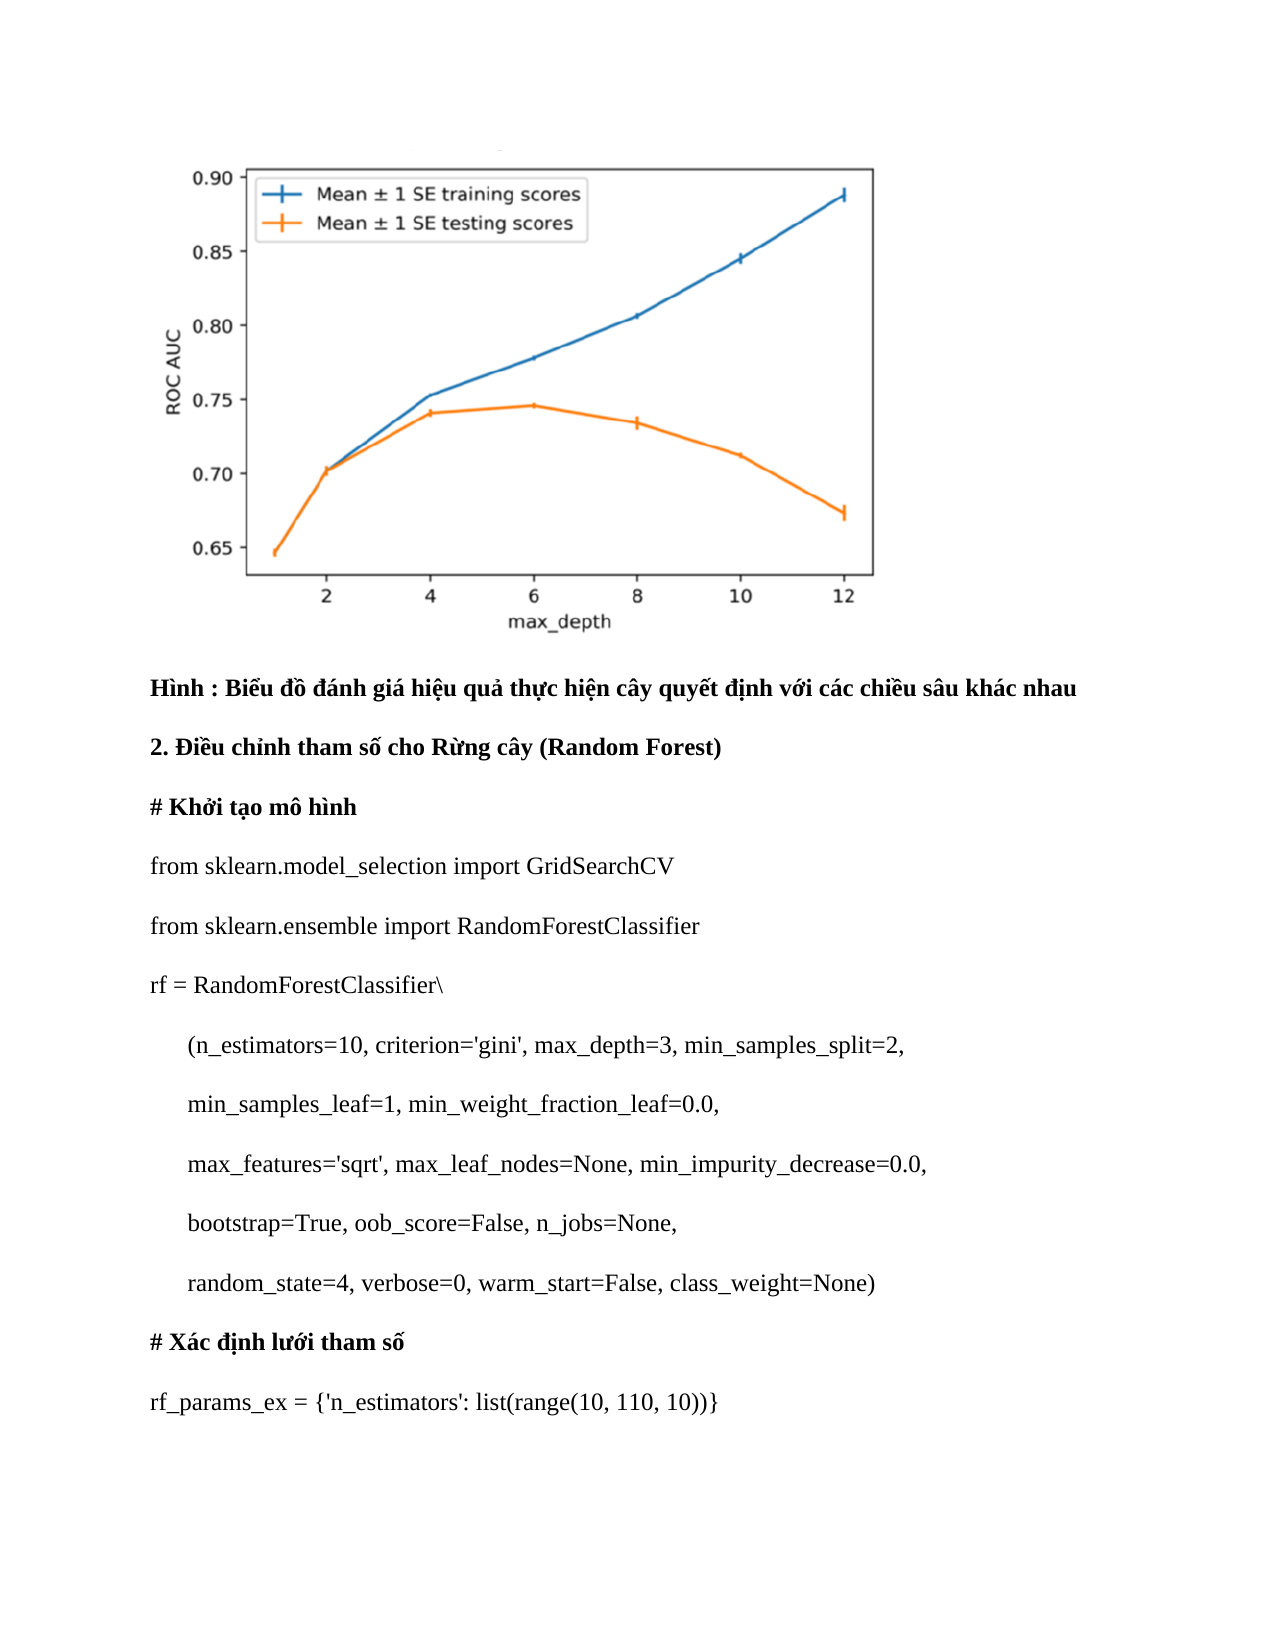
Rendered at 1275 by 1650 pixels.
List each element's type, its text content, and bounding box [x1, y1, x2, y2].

text # Xác định lưới tham số [150, 1327, 1125, 1356]
text 2. Điều chỉnh tham số cho Rừng cây (Random Forest) [150, 732, 1125, 761]
text min_samples_leaf=1, min_weight_fraction_leaf=0.0, [150, 1089, 1125, 1118]
text random_state=4, verbose=0, warm_start=False, class_weight=None) [150, 1268, 1125, 1296]
text (n_estimators=10, criterion='gini', max_depth=3, min_samples_split=2, [150, 1030, 1125, 1058]
text rf = RandomForestClassifier\ [150, 970, 1125, 999]
text from sklearn.model_selection import GridSearchCV [150, 851, 1125, 880]
text # Khởi tạo mô hình [150, 792, 1125, 821]
text rf_params_ex = {'n_estimators': list(range(10, 110, 10))} [150, 1387, 1125, 1415]
text max_features='sqrt', max_leaf_nodes=None, min_impurity_decrease=0.0, [150, 1149, 1125, 1177]
text bootstrap=True, oob_score=False, n_jobs=None, [150, 1208, 1125, 1237]
text from sklearn.ensemble import RandomForestClassifier [150, 911, 1125, 939]
text Hình : Biểu đồ đánh giá hiệu quả thực hiện cây quyết định với các chiều sâu khác nhau [150, 673, 1125, 702]
picture [150, 150, 947, 643]
